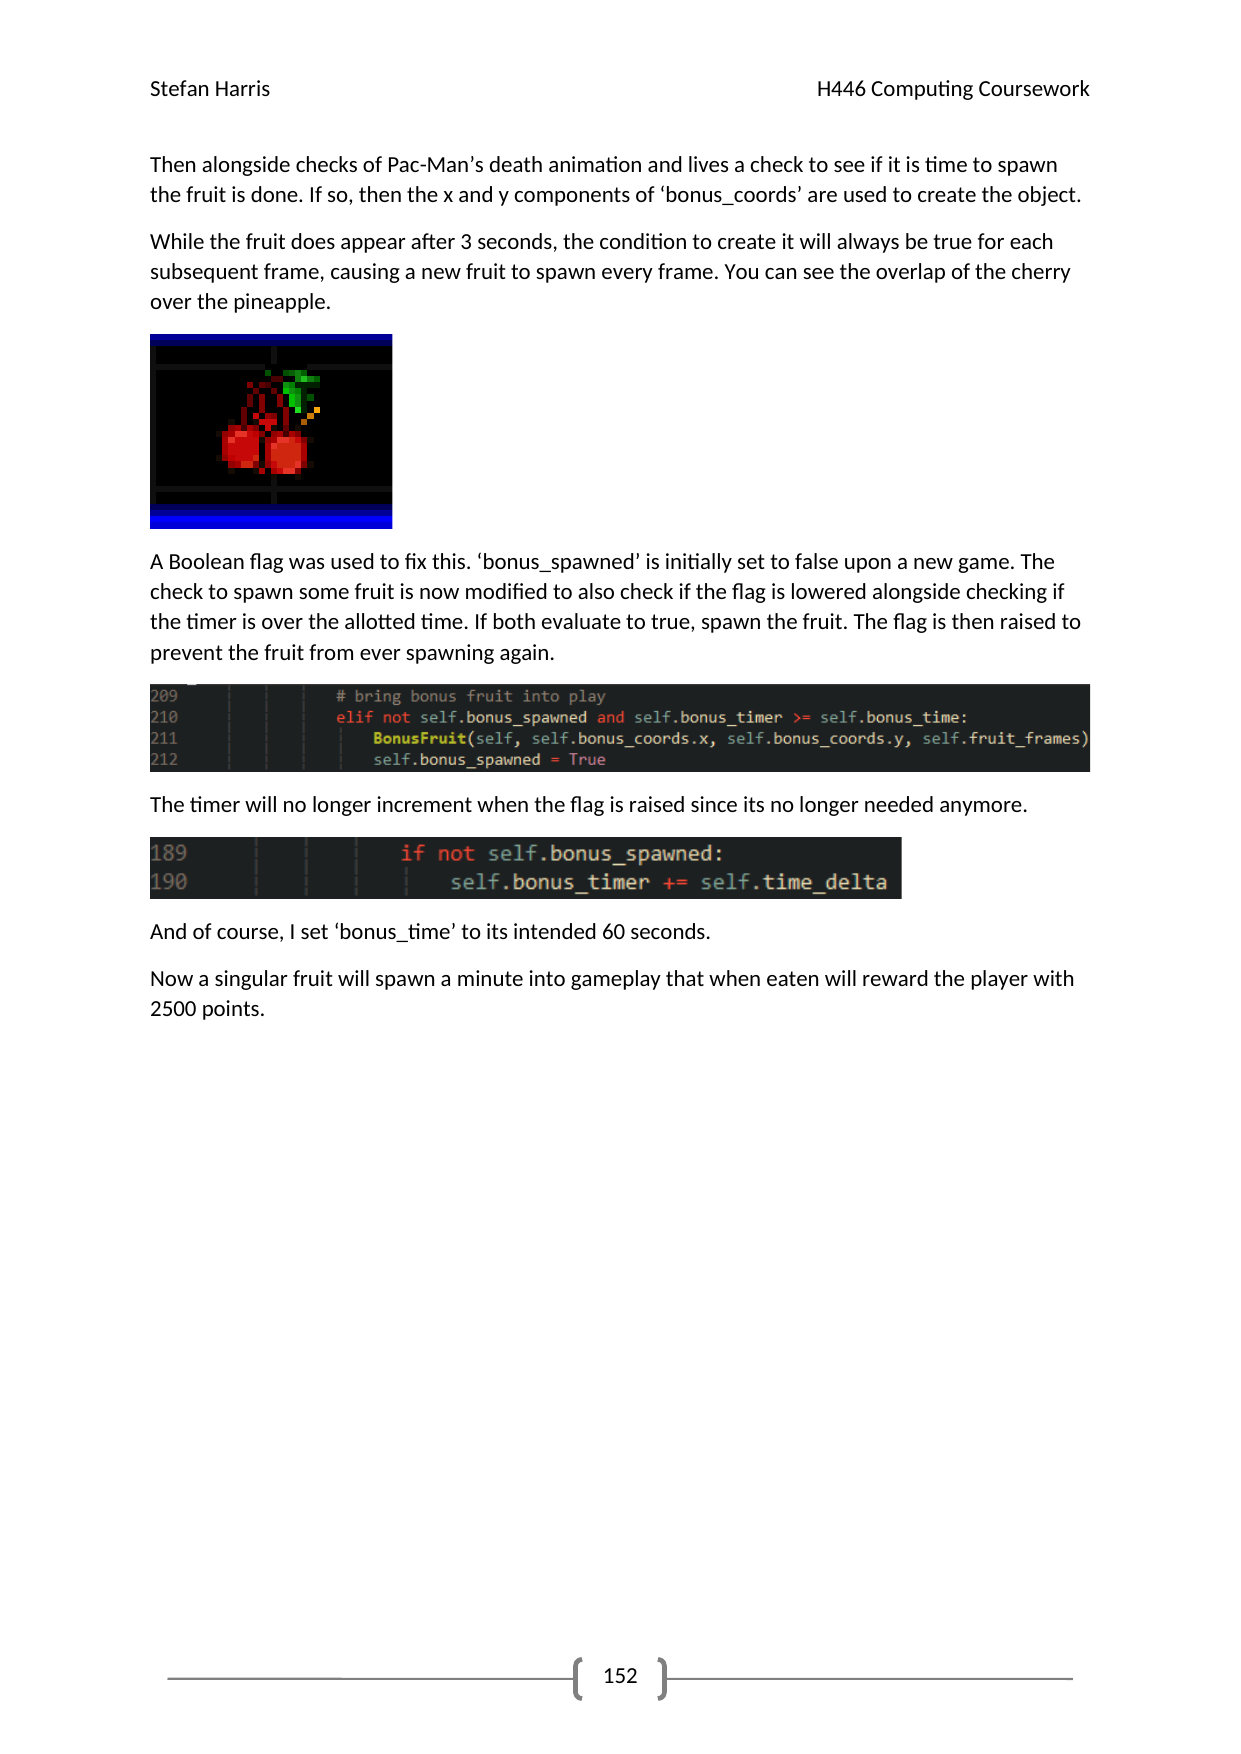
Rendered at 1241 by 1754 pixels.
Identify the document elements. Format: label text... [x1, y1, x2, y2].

text A Boolean flag was used to fix this. ‘bonus_spawned’ is initially set to false upon a new game. The check to spawn some fruit is now modified to also check if the flag is lowered alongside checking if the timer is over the allotted time. If both evaluate to true, spawn the fruit. The flag is then raised to prevent the fruit from ever spawning again. [150, 547, 1090, 666]
text While the fruit does appear after 3 seconds, the condition to create it will always be true for each subsequent frame, causing a new fruit to spawn every frame. You can see the overlap of the cherry over the pineapple. [150, 227, 1090, 316]
text The timer will no longer increment when the flag is raised since its no longer needed anymore. [150, 791, 1090, 819]
text Now a singular fruit will spawn a minute into gameplay that when eaten will reward the player with 2500 points. [150, 964, 1090, 1022]
picture [150, 837, 902, 899]
text Then alongside checks of Pac-Man’s death animation and lives a check to see if it is time to spawn the fruit is done. If so, then the x and y components of ‘bonus_coords’ are used to create the object. [150, 150, 1090, 208]
picture [150, 334, 393, 529]
picture [150, 684, 1091, 772]
text And of course, I set ‘bonus_time’ to its intended 60 seconds. [150, 917, 1090, 945]
